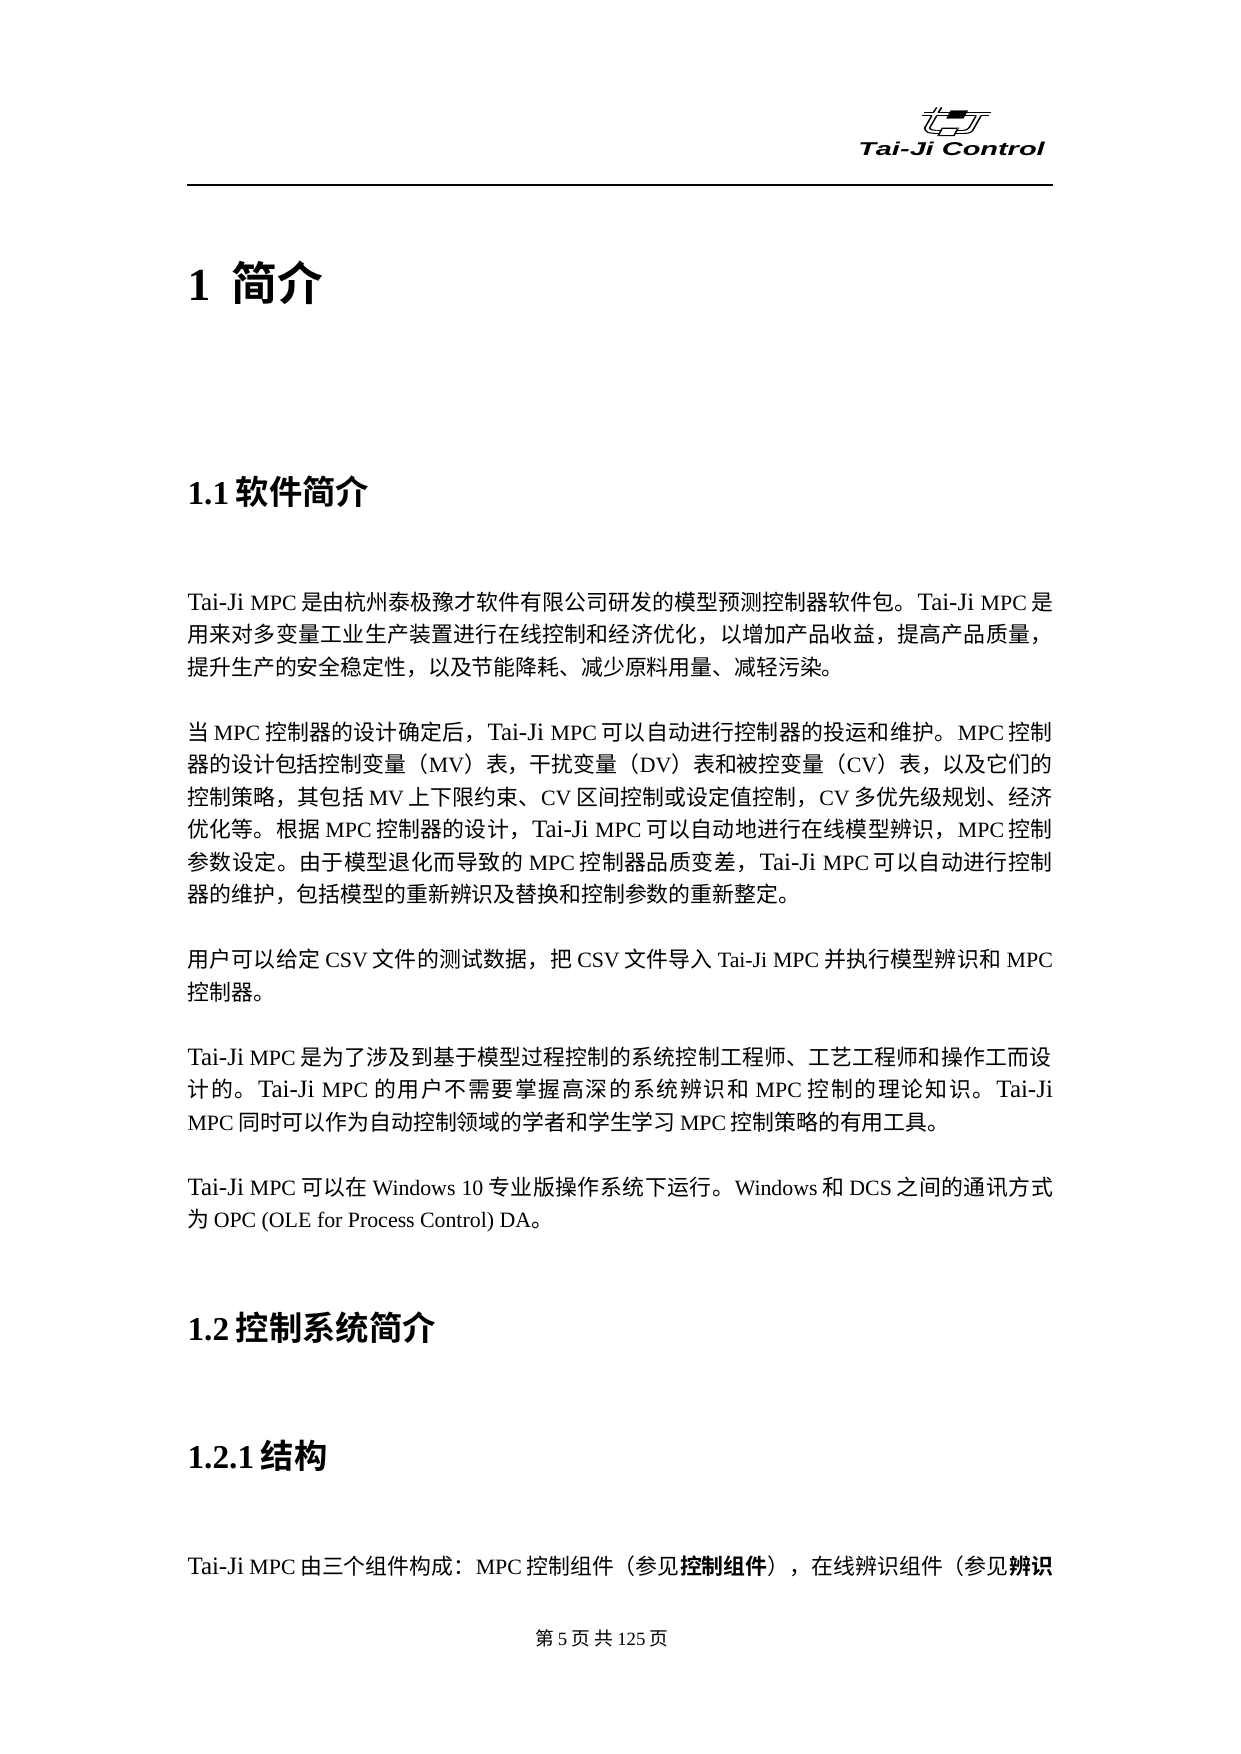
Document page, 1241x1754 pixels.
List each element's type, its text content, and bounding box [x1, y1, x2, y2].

text 用户可以给定CSV文件的测试数据，把CSV文件导入Tai-Ji MPC并执行模型辨识和MPC控制器。 [187, 942, 1053, 1007]
subtitle 简介 [187, 232, 1053, 329]
subtitle 1.2控制系统简介 [187, 1294, 1053, 1359]
text Tai-Ji MPC可以在Windows 10专业版操作系统下运行。Windows和DCS之间的通讯方式为OPC (OLE for Process Control) DA。 [187, 1169, 1053, 1234]
text 当MPC控制器的设计确定后，Tai-Ji MPC可以自动进行控制器的投运和维护。MPC控制器的设计包括控制变量（MV）表，干扰变量（DV）表和被控变量（CV）表，以及它们的控制策略，其包括MV上下限约束、CV区间控制或设定值控制，CV多优先级规划、经济优化等。根据MPC控制器的设计，Tai-Ji MPC可以自动地进行在线模型辨识，MPC控制参数设定。由于模型退化而导致的MPC控制器品质变差，Tai-Ji MPC可以自动进行控制器的维护，包括模型的重新辨识及替换和控制参数的重新整定。 [187, 714, 1053, 909]
text Tai-Ji MPC是为了涉及到基于模型过程控制的系统控制工程师、工艺工程师和操作工而设计的。Tai-Ji MPC的用户不需要掌握高深的系统辨识和MPC控制的理论知识。Tai-Ji MPC同时可以作为自动控制领域的学者和学生学习MPC控制策略的有用工具。 [187, 1039, 1053, 1137]
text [187, 1548, 1053, 1581]
subtitle 1.2.1结构 [187, 1421, 1053, 1486]
text Tai-Ji MPC是由杭州泰极豫才软件有限公司研发的模型预测控制器软件包。Tai-Ji MPC是用来对多变量工业生产装置进行在线控制和经济优化，以增加产品收益，提高产品质量，提升生产的安全稳定性，以及节能降耗、减少原料用量、减轻污染。 [187, 584, 1053, 682]
subtitle 1.1软件简介 [187, 457, 1053, 522]
